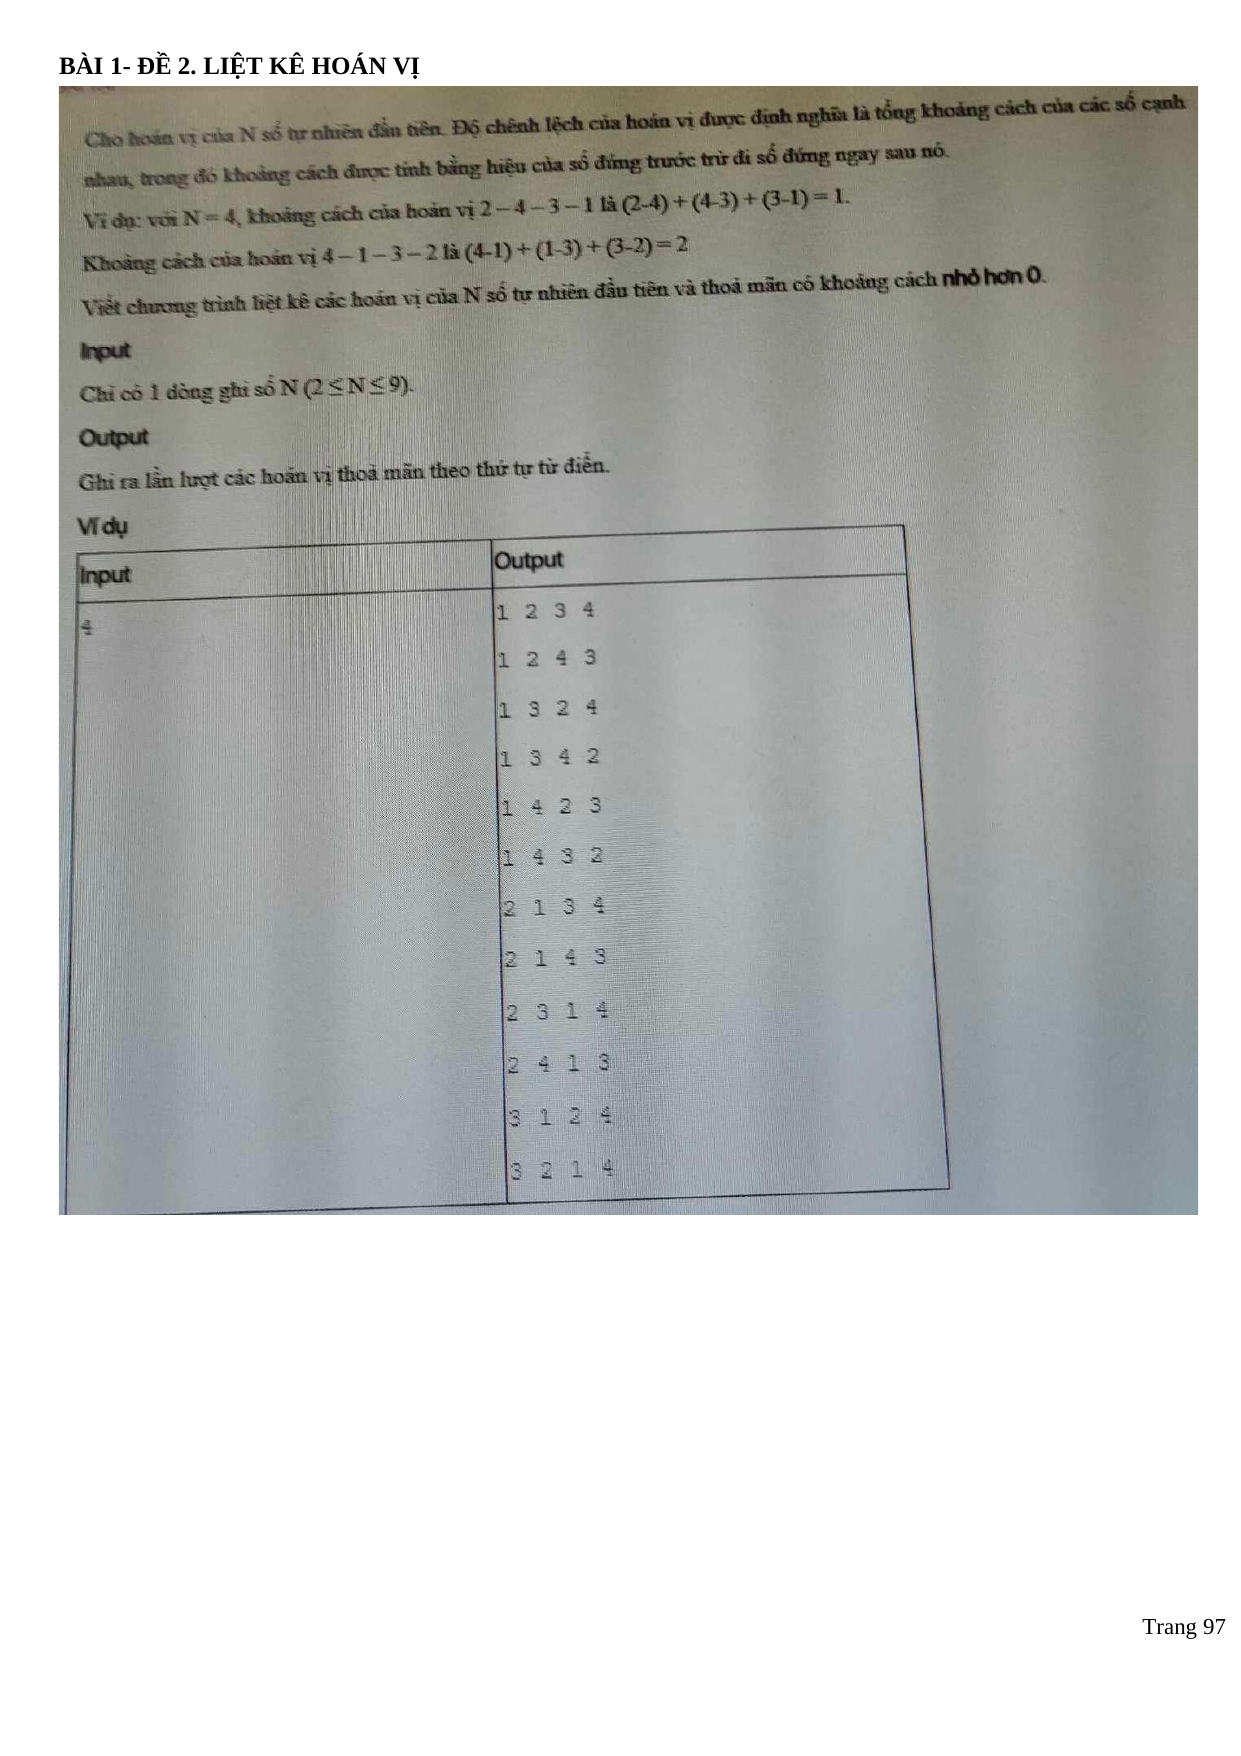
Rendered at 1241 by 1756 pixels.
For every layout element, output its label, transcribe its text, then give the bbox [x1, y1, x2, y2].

text BÀI 1- ĐỀ 2. LIỆT KÊ HOÁN VỊ [59, 51, 1226, 80]
picture [58, 86, 1199, 1215]
